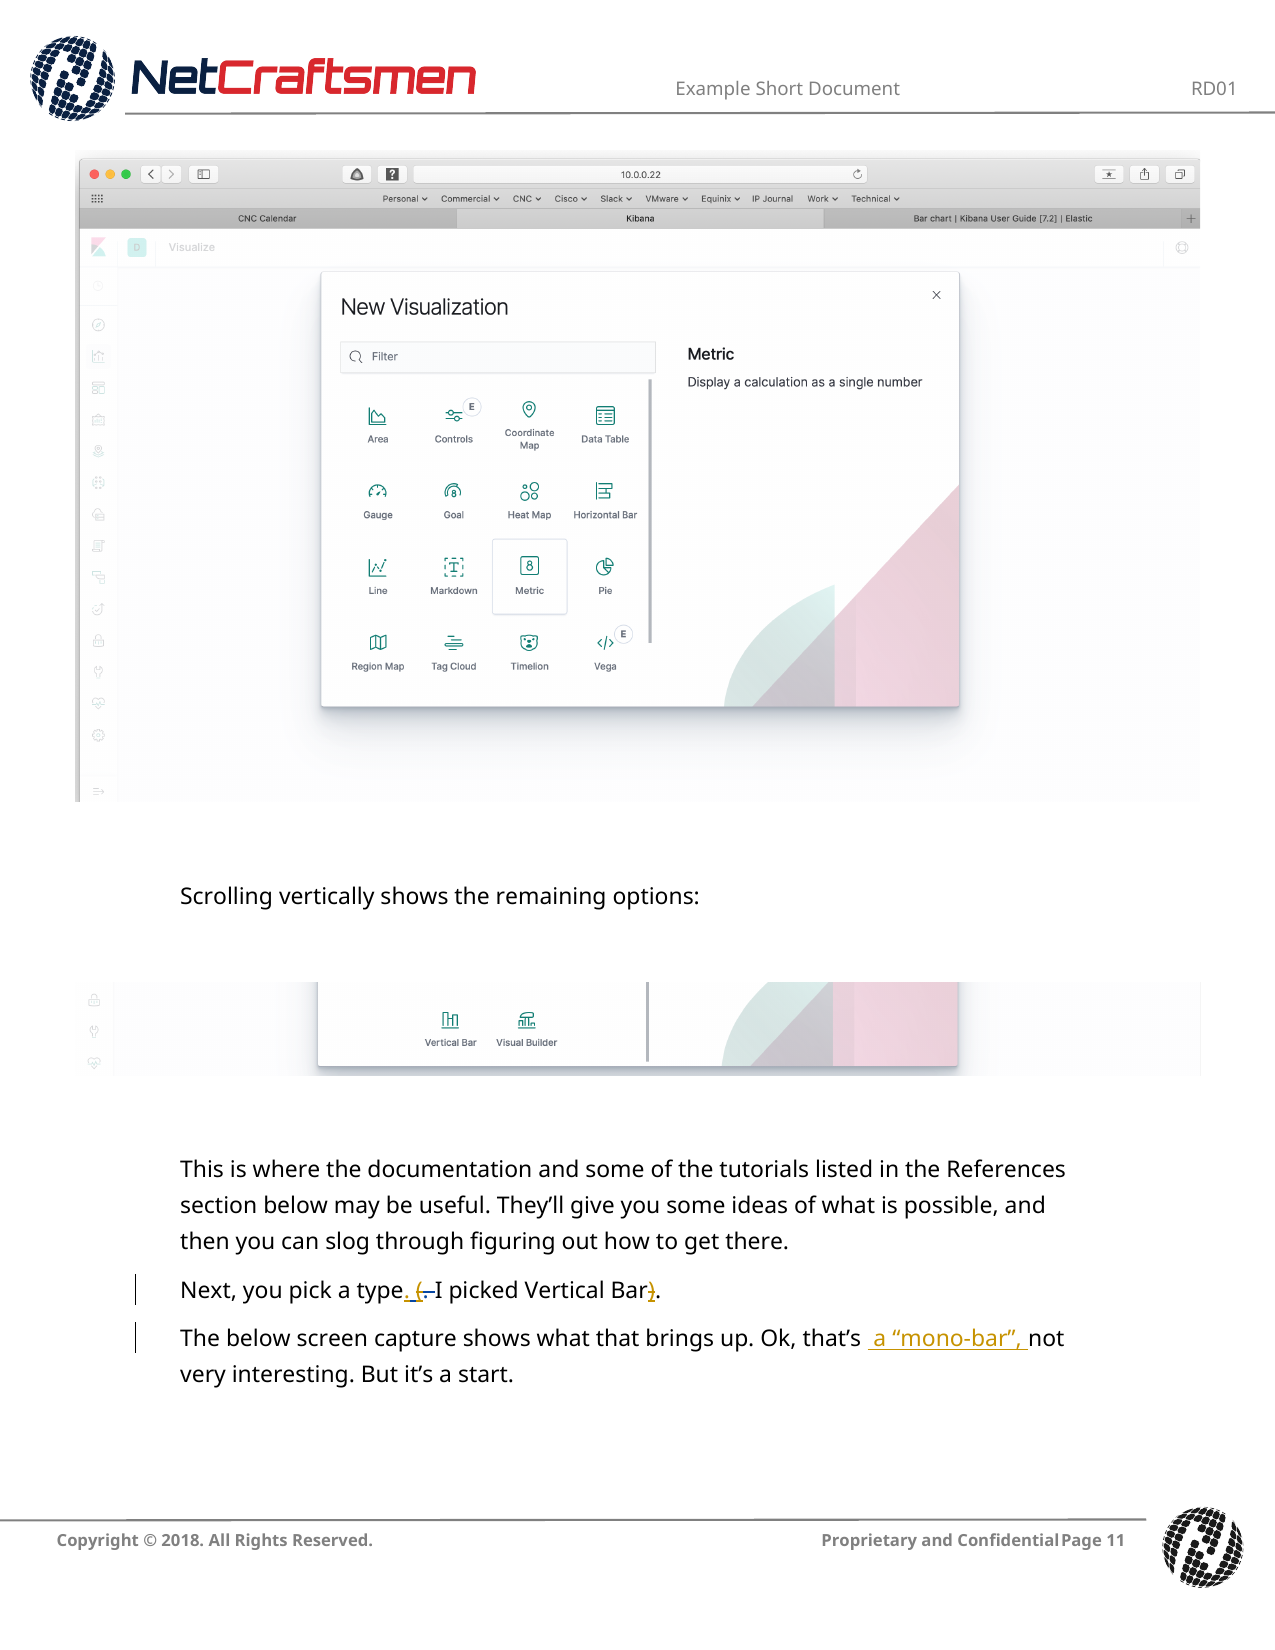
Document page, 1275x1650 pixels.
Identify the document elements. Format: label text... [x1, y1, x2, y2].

picture [23, 24, 481, 133]
picture [1156, 1501, 1250, 1595]
picture [75, 150, 1200, 802]
text This is where the documentation and some of the tutorials listed in the References section below may be useful. They’ll give you some ideas of what is possible, and then you can slog through figuring out how to get there. [180, 1153, 1095, 1257]
text Next, you pick a typeI picked Vertical Bar. [180, 1274, 1095, 1305]
picture [75, 982, 1201, 1076]
text The below screen capture shows what that brings up. Ok, that’s not very interesting. But it’s a start. [180, 1322, 1095, 1389]
text Scrolling vertically shows the remaining options: [180, 880, 1095, 912]
